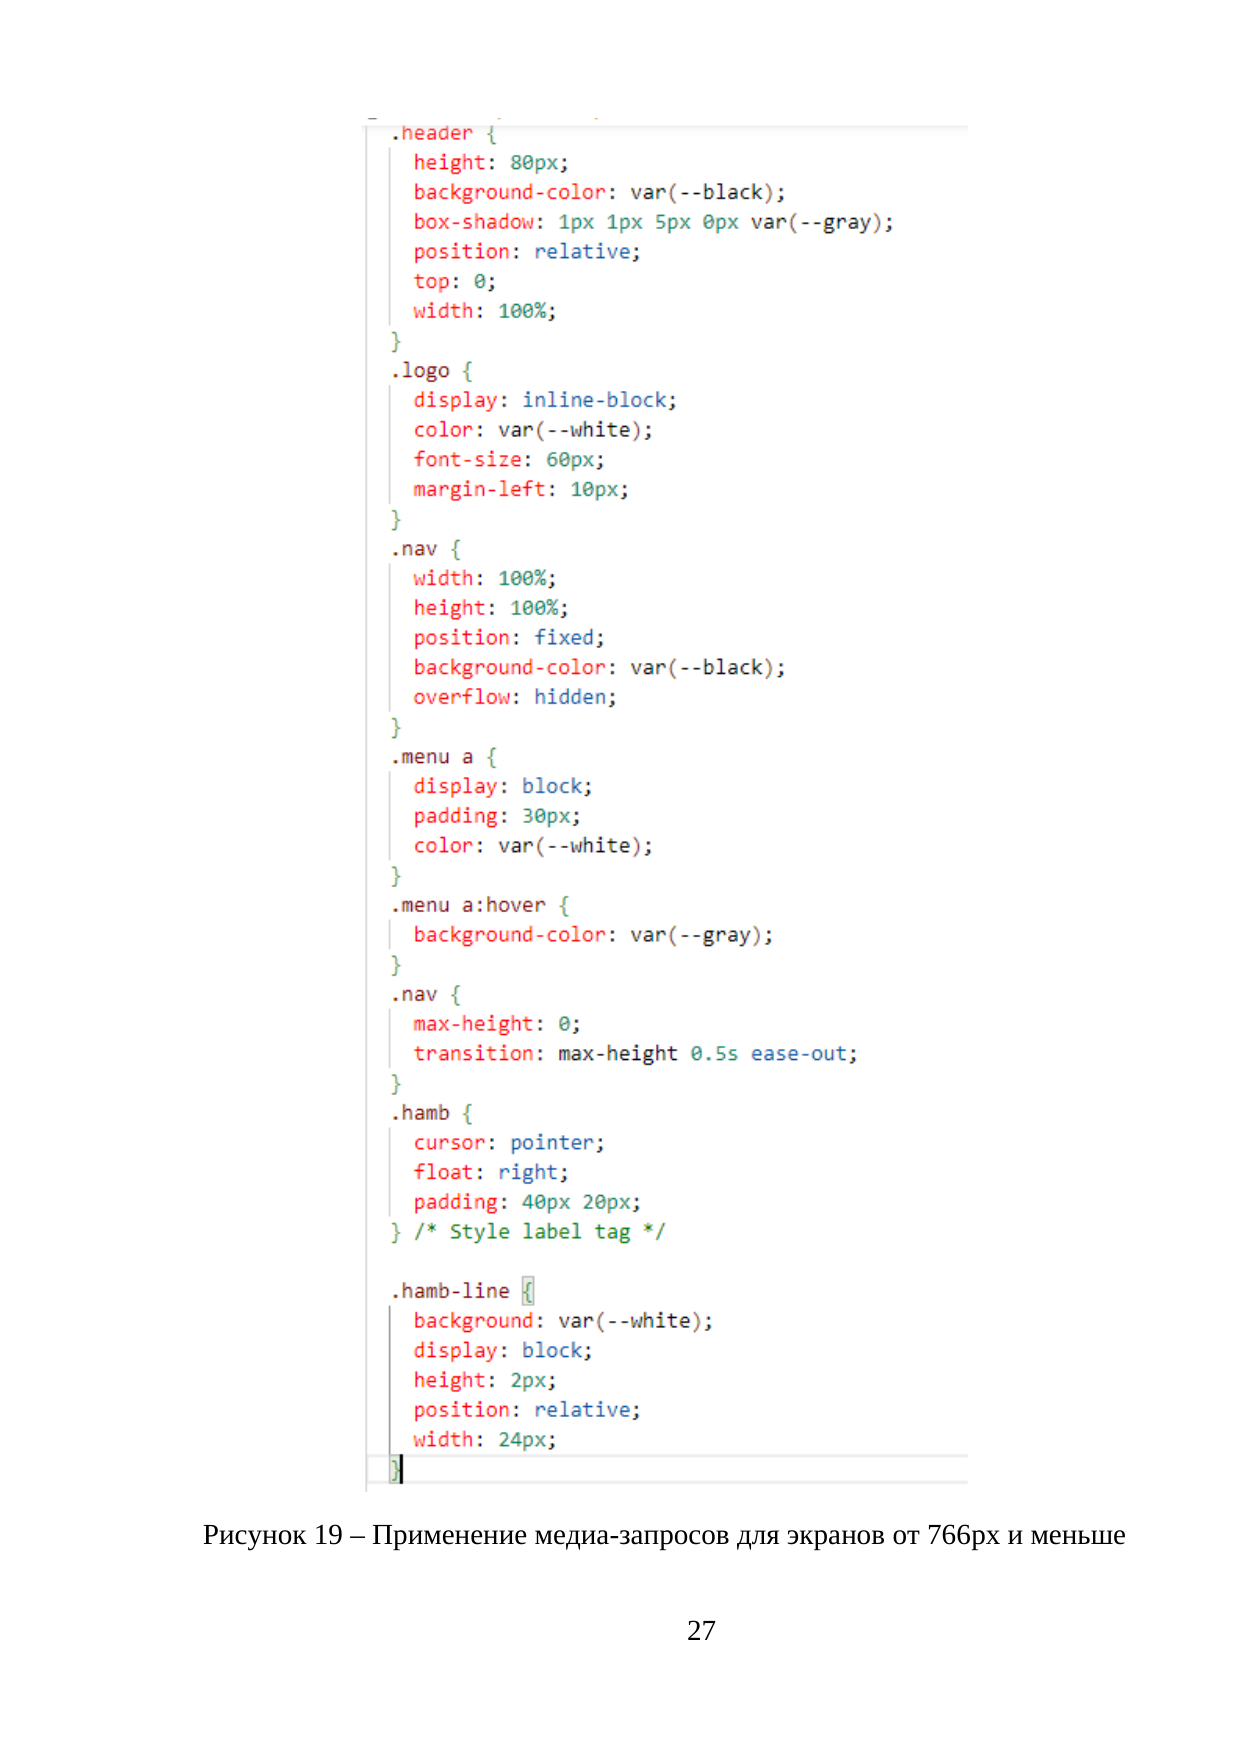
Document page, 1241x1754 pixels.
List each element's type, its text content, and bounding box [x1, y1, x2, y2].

picture [361, 118, 968, 1492]
text Рисунок 19 – Применение медиа-запросов для экранов от 766px и меньше [177, 1517, 1152, 1550]
